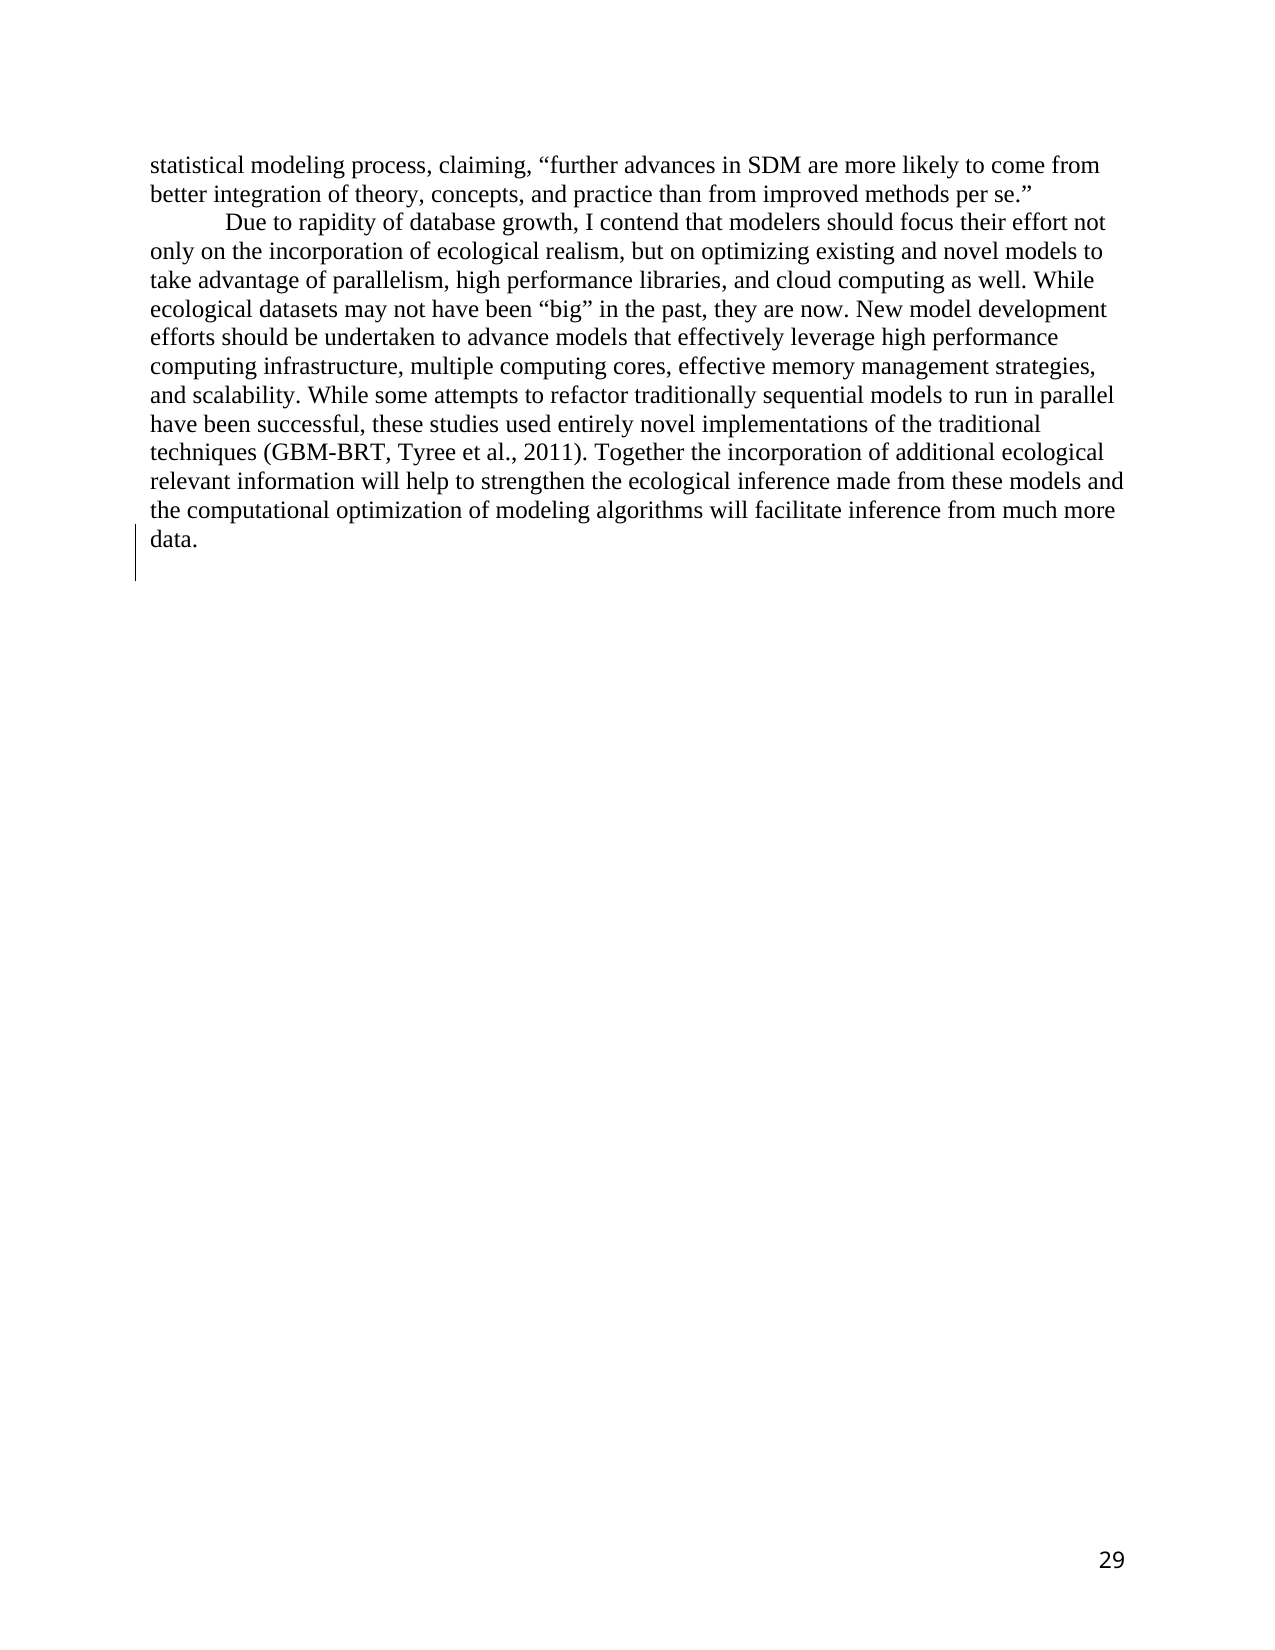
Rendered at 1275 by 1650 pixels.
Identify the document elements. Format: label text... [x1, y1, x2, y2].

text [150, 150, 1125, 207]
text Due to rapidity of database growth, I contend that modelers should focus their effort not only on the incorporation of ecological realism, but on optimizing existing and novel models to take advantage of parallelism, high performance libraries, and cloud computing as well. While ecological datasets may not have been “big” in the past, they are now. New model development efforts should be undertaken to advance models that effectively leverage high performance computing infrastructure, multiple computing cores, effective memory management strategies, and scalability. While some attempts to refactor traditionally sequential models to run in parallel have been successful, these studies used entirely novel implementations of the traditional techniques (GBM-BRT, Tyree et al., 2011). Together the incorporation of additional ecological relevant information will help to strengthen the ecological inference made from these models and the computational optimization of modeling algorithms will facilitate inference from much more data. [150, 207, 1125, 552]
